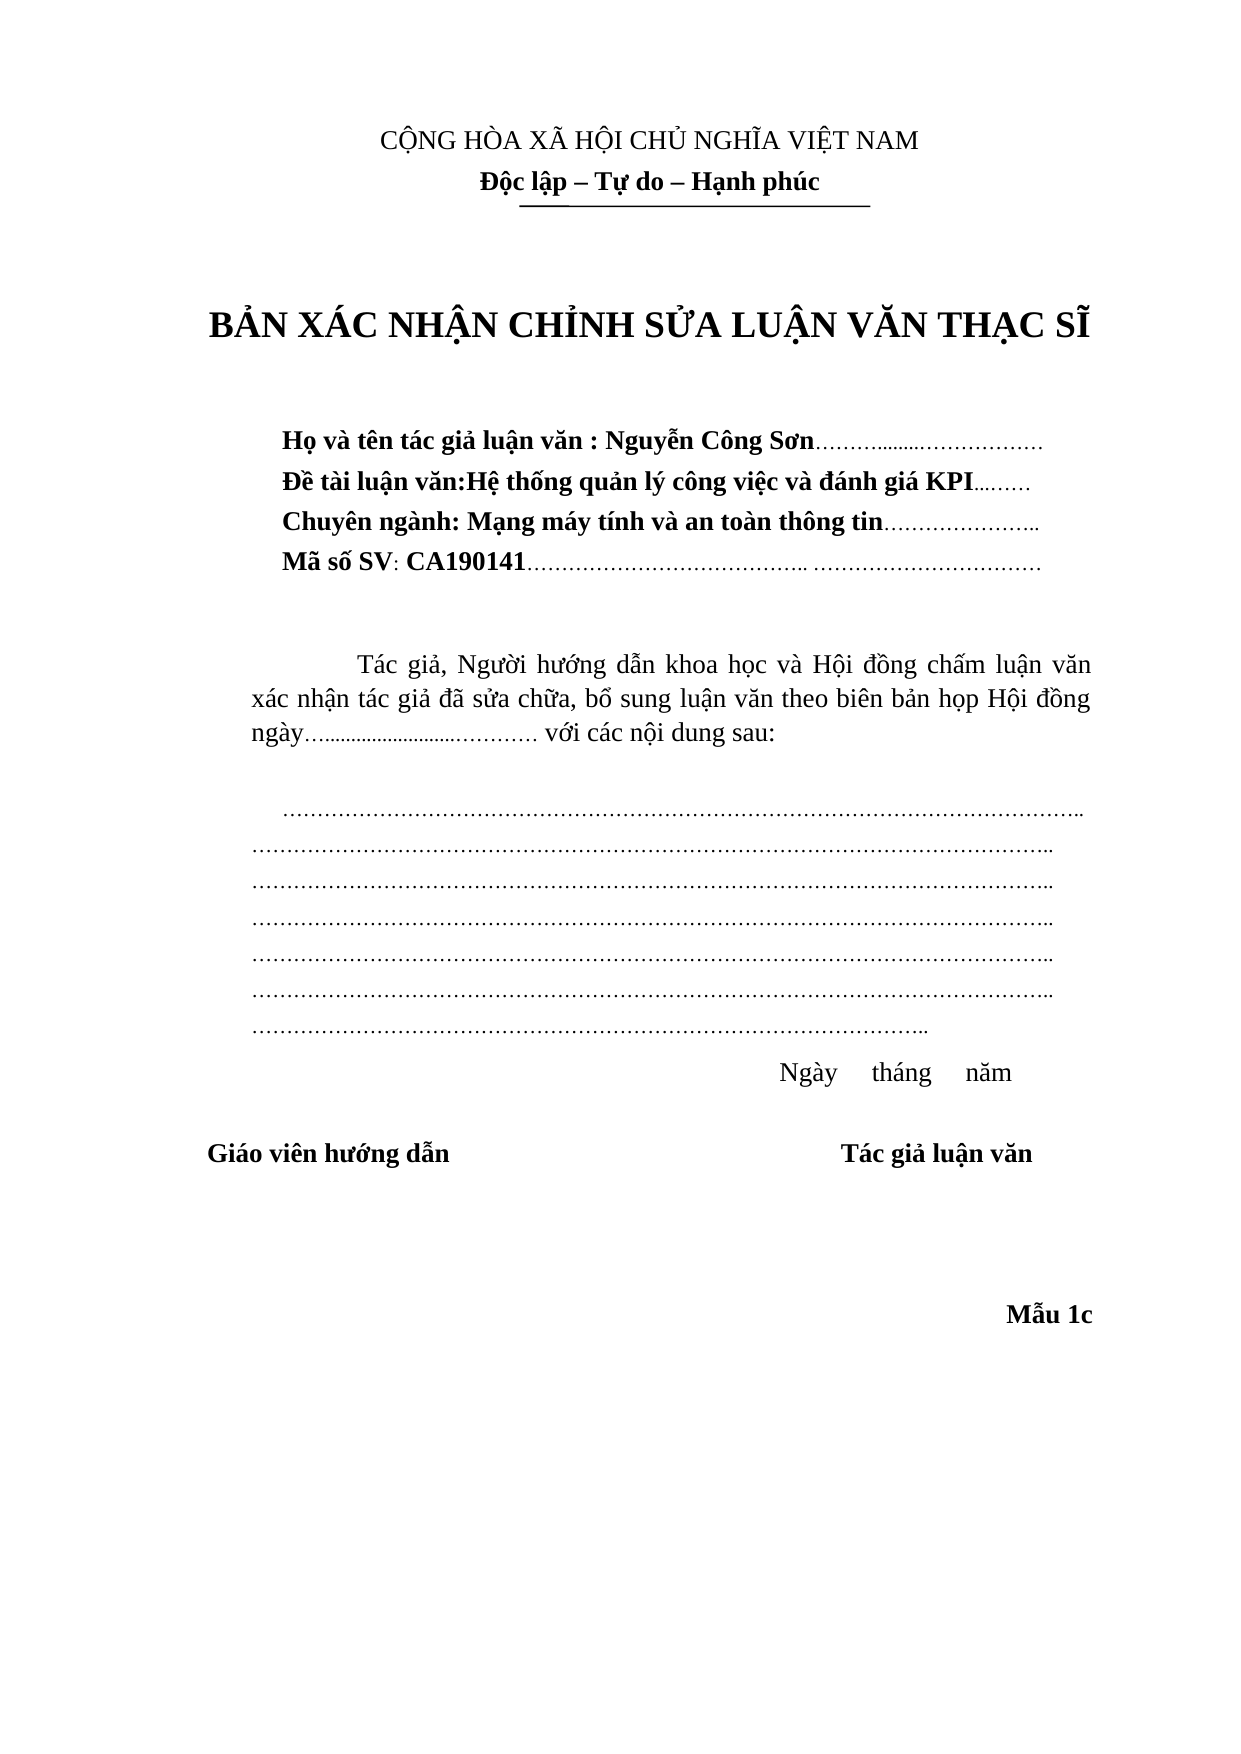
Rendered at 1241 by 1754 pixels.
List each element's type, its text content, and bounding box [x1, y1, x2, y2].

text Mã số SV: CA190141………………………………….. …………………………… [207, 545, 1092, 577]
text Tác giả, Người hướng dẫn khoa học và Hội đồng chấm luận văn xác nhận tác giả đã sửa chữa, bổ sung luận văn theo biên bản họp Hội đồng ngày….........................………… với các nội dung sau: [251, 648, 1092, 748]
text Đề tài luận văn:Hệ thống quản lý công việc và đánh giá KPI...…… [207, 464, 1092, 496]
text BẢN XÁC NHẬN CHỈNH SỬA LUẬN VĂN THẠC SĨ [207, 303, 1092, 346]
text Giáo viên hướng dẫn Tác giả luận văn [207, 1137, 1092, 1168]
text Họ và tên tác giả luận văn : Nguyễn Công Sơn………........……………… [207, 424, 1092, 455]
text Mẫu 1c [207, 1298, 1092, 1329]
text CỘNG HÒA XÃ HỘI CHỦ NGHĨA VIỆT [207, 124, 1092, 156]
text Chuyên ngành: Mạng máy tính và an toàn thông tin………………….. [207, 505, 1092, 536]
text Độc lập – Tự do – Hạnh phúc [207, 165, 1092, 196]
text ……………………………………………………………………………………………………..……………………………………………………………………………………………………..……………………………………………………………………………………………………..……………………………………………………………………………………………………..……………………………………………………………………………………………………..……………………………………………………………………………………………………..…………………………………………………………………………………….. [251, 797, 1092, 1038]
text Ngày tháng năm [207, 1056, 1092, 1087]
